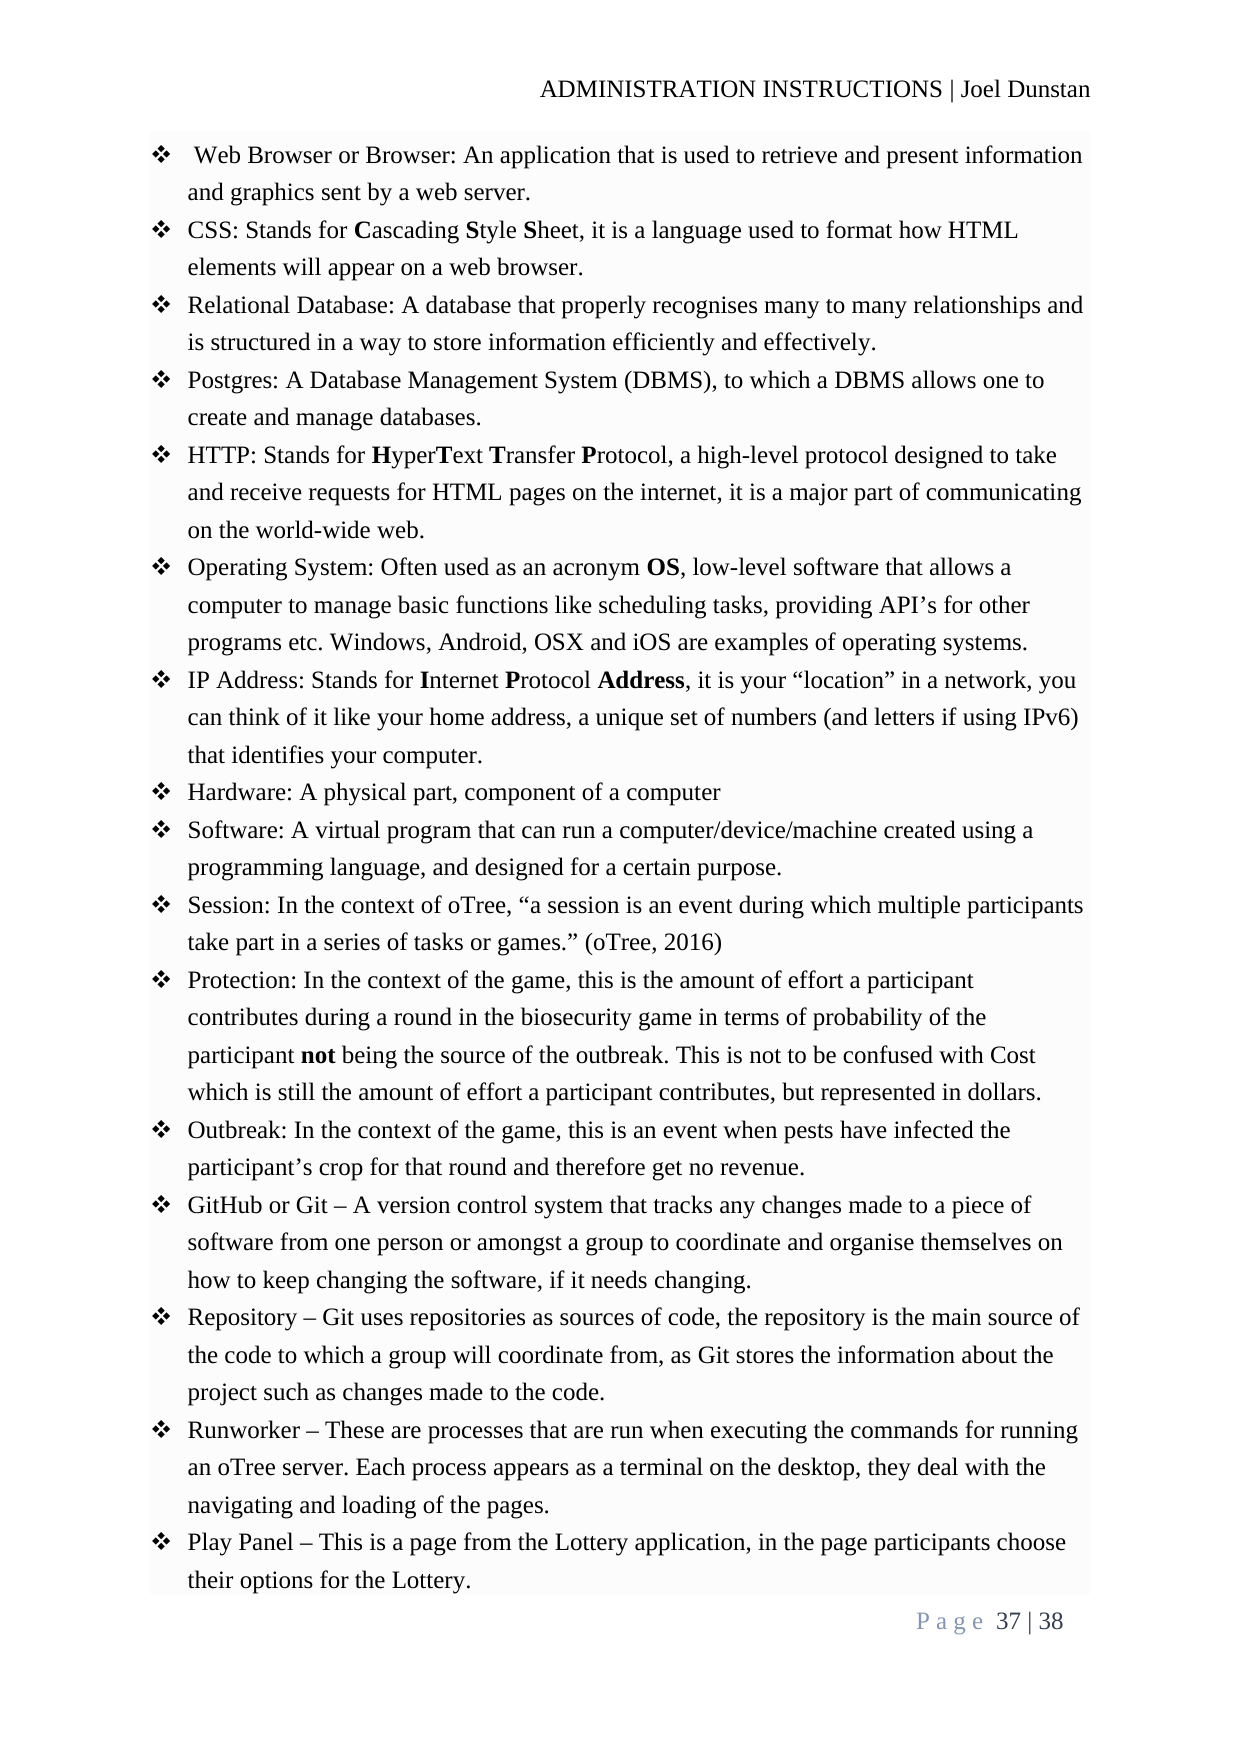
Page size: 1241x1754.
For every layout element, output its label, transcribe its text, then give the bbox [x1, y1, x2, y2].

list IP Address: Stands for Internet Protocol Address, it is your “location” in a network, you can think of it like your home address, a unique set of numbers (and letters if using IPv6) that identifies your computer. [150, 656, 1090, 769]
list Postgres: A Database Management System (DBMS), to which a DBMS allows one to create and manage databases. [150, 356, 1090, 431]
list Software: A virtual program that can run a computer/device/machine created using a programming language, and designed for a certain purpose. [150, 806, 1090, 881]
list Outbreak: In the context of the game, this is an event when pests have infected the participant’s crop for that round and therefore get no revenue. [150, 1106, 1090, 1181]
list Protection: In the context of the game, this is the amount of effort a participant contributes during a round in the biosecurity game in terms of probability of the participant not being the source of the outbreak. This is not to be confused with Cost which is still the amount of effort a participant contributes, but represented in dollars. [150, 956, 1090, 1106]
list GitHub or Git – A version control system that tracks any changes made to a piece of software from one person or amongst a group to coordinate and organise themselves on how to keep changing the software, if it needs changing. [150, 1181, 1090, 1294]
list Runworker – These are processes that are run when executing the commands for running an oTree server. Each process appears as a terminal on the desktop, they deal with the navigating and loading of the pages. [150, 1406, 1090, 1519]
list Repository – Git uses repositories as sources of code, the repository is the main source of the code to which a group will coordinate from, as Git stores the information about the project such as changes made to the code. [150, 1294, 1090, 1406]
list Web Browser or Browser: An application that is used to retrieve and present information and graphics sent by a web server. [150, 131, 1090, 206]
list Relational Database: A database that properly recognises many to many relationships and is structured in a way to store information efficiently and effectively. [150, 281, 1090, 356]
list HTTP: Stands for HyperText Transfer Protocol, a high-level protocol designed to take and receive requests for HTML pages on the internet, it is a major part of communicating on the world-wide web. [150, 431, 1090, 544]
list Play Panel – This is a page from the Lottery application, in the page participants choose their options for the Lottery. [150, 1519, 1090, 1594]
list CSS: Stands for Cascading Style Sheet, it is a language used to format how HTML elements will appear on a web browser. [150, 206, 1090, 281]
list Session: In the context of oTree, “a session is an event during which multiple participants take part in a series of tasks or games.” [150, 881, 1090, 956]
list Operating System: Often used as an acronym OS, low-level software that allows a computer to manage basic functions like scheduling tasks, providing API’s for other programs etc. Windows, Android, OSX and iOS are examples of operating systems. [150, 544, 1090, 656]
list Hardware: A physical part, component of a computer [150, 769, 1090, 806]
